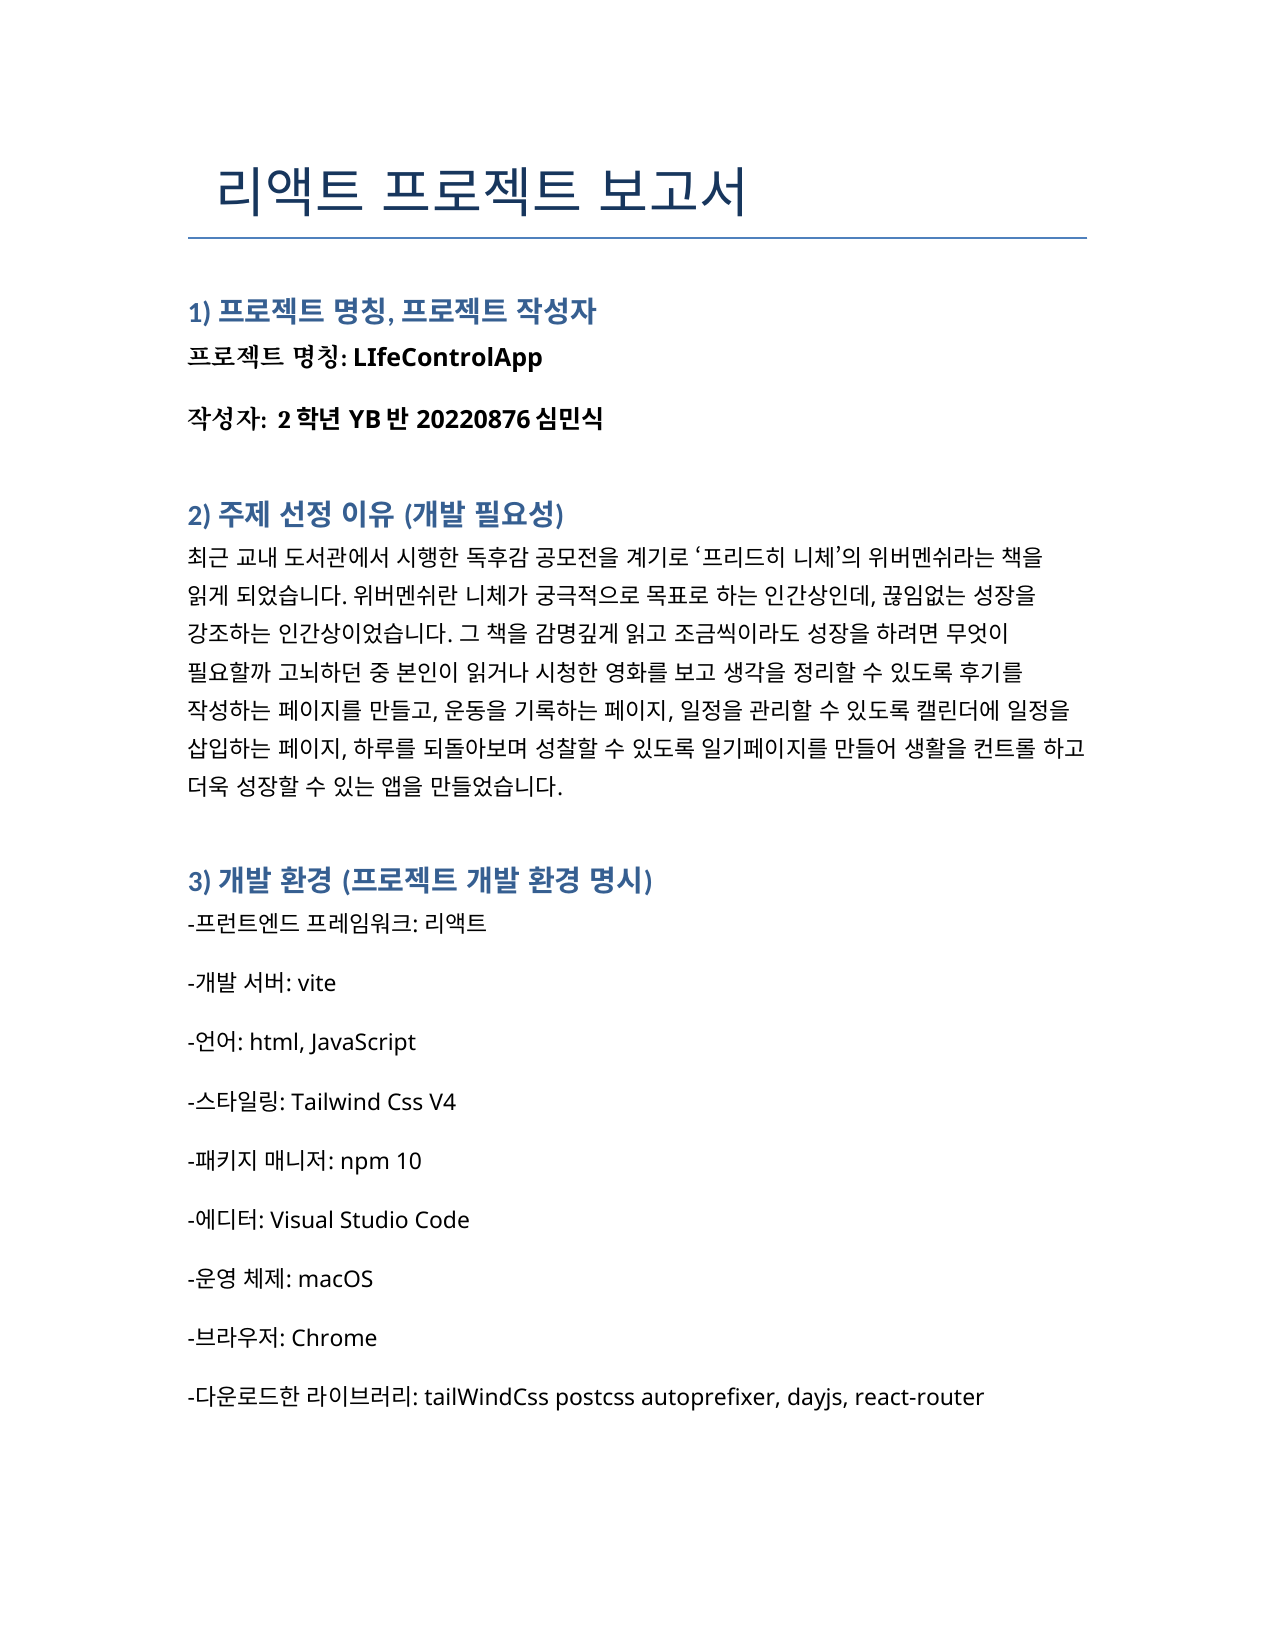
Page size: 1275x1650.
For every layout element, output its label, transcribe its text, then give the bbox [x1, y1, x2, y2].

text -에디터: Visual Studio Code [187, 1202, 1087, 1235]
text -다운로드한 라이브러리: tailWindCss postcss autoprefixer, dayjs, react-router [187, 1379, 1087, 1412]
text -언어: html, JavaScript [187, 1024, 1087, 1057]
text 최근 교내 도서관에서 시행한 독후감 공모전을 계기로 ‘프리드히 니체’의 위버멘쉬라는 책을 읽게 되었습니다. 위버멘쉬란 니체가 궁극적으로 목표로 하는 인간상인데, 끊임없는 성장을 강조하는 인간상이었습니다. 그 책을 감명깊게 읽고 조금씩이라도 성장을 하려면 무엇이 필요할까 고뇌하던 중 본인이 읽거나 시청한 영화를 보고 생각을 정리할 수 있도록 후기를 작성하는 페이지를 만들고, 운동을 기록하는 페이지, 일정을 관리할 수 있도록 캘린더에 일정을 삽입하는 페이지, 하루를 되돌아보며 성찰할 수 있도록 일기페이지를 만들어 생활을 컨트롤 하고 더욱 성장할 수 있는 앱을 만들었습니다. [187, 540, 1087, 802]
subtitle 3) 개발 환경 (프로젝트 개발 환경 명시) [187, 857, 1087, 899]
subtitle 1) 프로젝트 명칭, 프로젝트 작성자 [187, 289, 1087, 331]
text -프런트엔드 프레임워크: 리액트 [187, 906, 1087, 939]
text 작성자: 2학년 YB반 20220876심민식 [187, 399, 1087, 436]
text -운영 체제: macOS [187, 1261, 1087, 1294]
text 프로젝트 명칭: LIfeControlApp [187, 337, 1087, 373]
title 리액트 프로젝트 보고서 [187, 150, 1087, 239]
subtitle 2) 주제 선정 이유 (개발 필요성) [187, 491, 1087, 533]
text -브라우저: Chrome [187, 1320, 1087, 1353]
text -스타일링: Tailwind Css V4 [187, 1083, 1087, 1117]
text -패키지 매니저: npm 10 [187, 1142, 1087, 1176]
text -개발 서버: vite [187, 965, 1087, 998]
